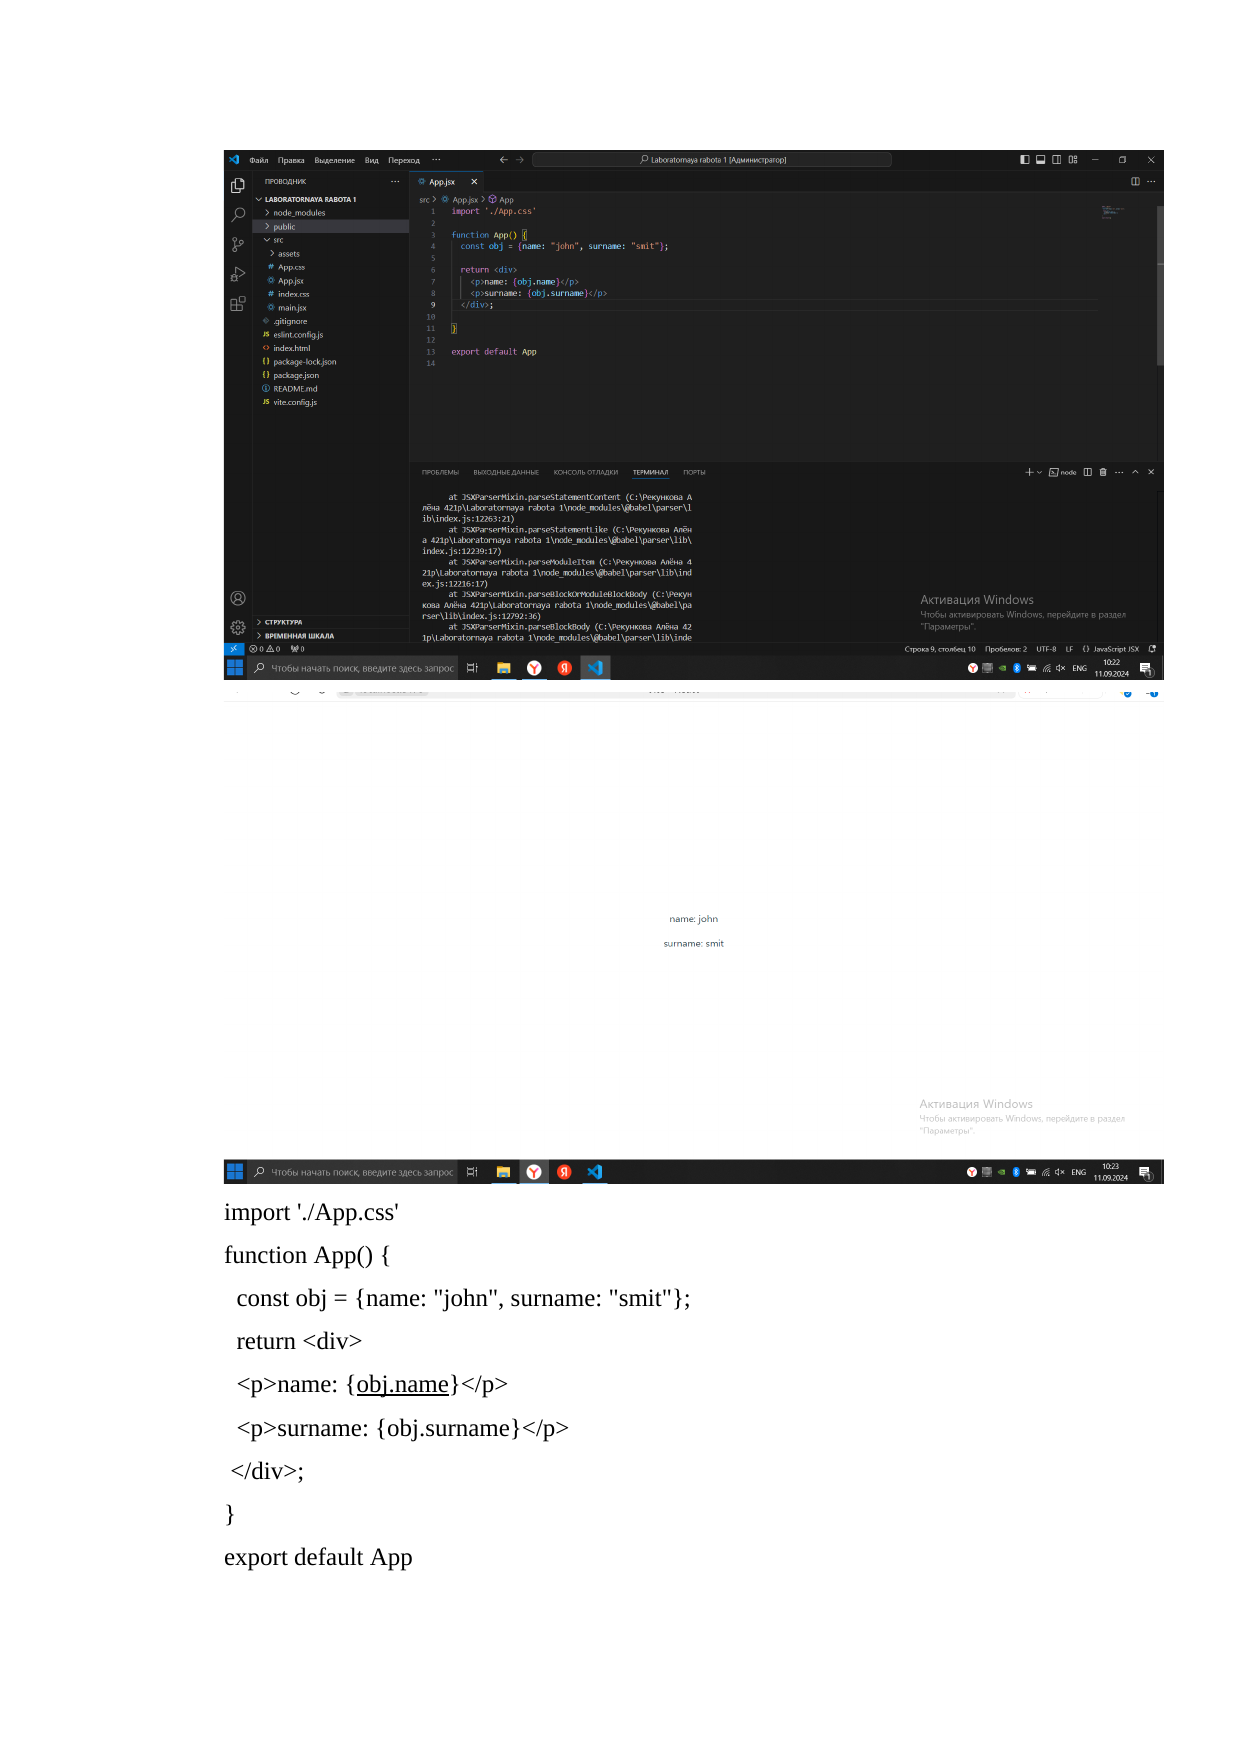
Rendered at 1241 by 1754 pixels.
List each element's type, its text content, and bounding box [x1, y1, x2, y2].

text return <div> [150, 1326, 1090, 1355]
text import './App.css' [150, 1197, 1090, 1226]
text </div>; [150, 1456, 1090, 1484]
text function App() { [150, 1240, 1090, 1269]
picture [223, 150, 1164, 680]
picture [223, 692, 1164, 1184]
text <p>surname: {obj.surname}</p> [150, 1413, 1090, 1441]
text } [150, 1499, 1090, 1528]
text export default App [150, 1542, 1090, 1571]
text <p>name: {obj.name}</p> [150, 1369, 1090, 1398]
text const obj = {name: "john", surname: "smit"}; [150, 1283, 1090, 1312]
